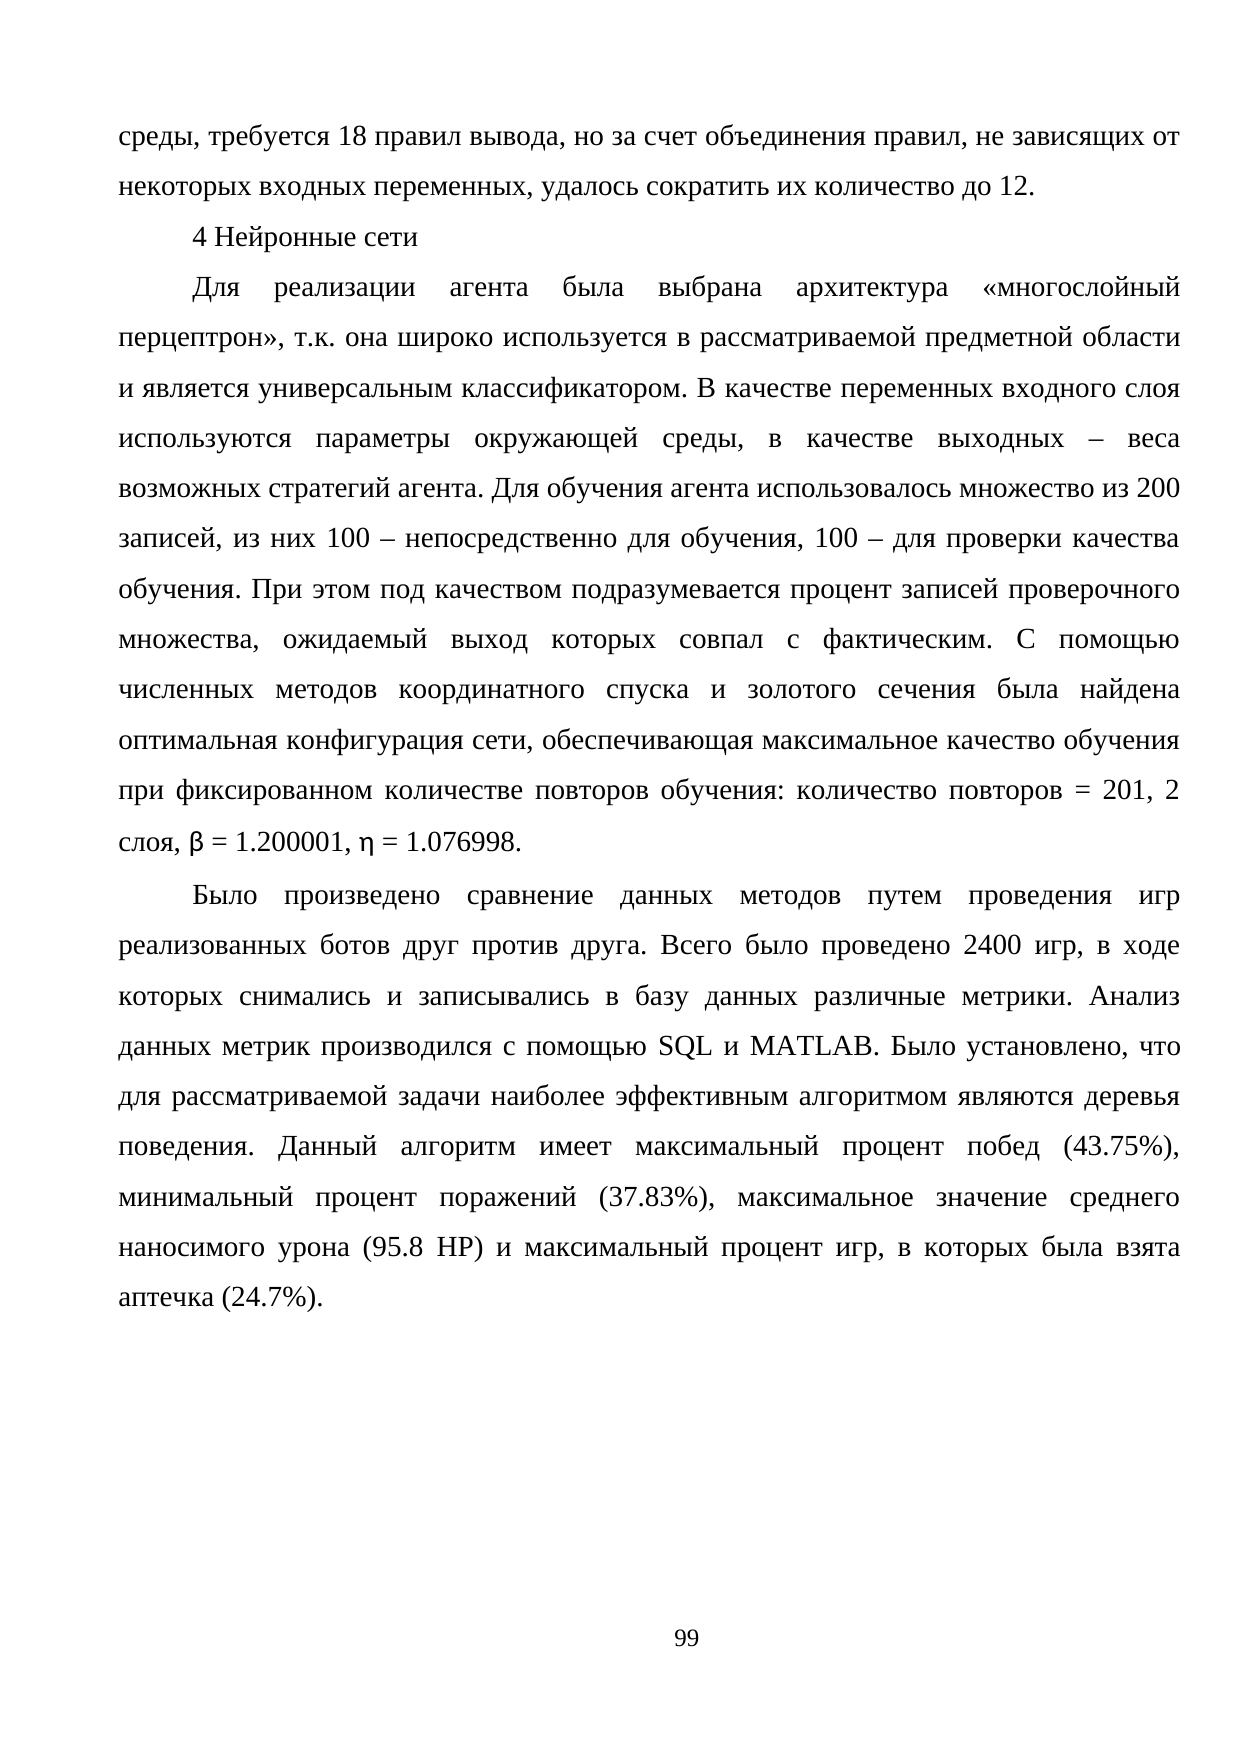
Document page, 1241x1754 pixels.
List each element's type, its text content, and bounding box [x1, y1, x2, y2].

text Было произведено сравнение данных методов путем проведения игр реализованных ботов друг против друга. Всего было проведено 2400 игр, в ходе которых снимались и записывались в базу данных различные метрики. Анализ данных метрик производился с помощью SQL и MATLAB. Было установлено, что для рассматриваемой задачи наиболее эффективным алгоритмом являются деревья поведения. Данный алгоритм имеет максимальный процент побед (43.75%), минимальный процент поражений (37.83%), максимальное значение среднего наносимого урона (95.8 HP) и максимальный процент игр, в которых была взята аптечка (24.7%). [118, 877, 1181, 1313]
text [118, 118, 1181, 202]
text 4 Нейронные сети [118, 219, 1181, 252]
text Для реализации агента была выбрана архитектура «многослойный перцептрон», т.к. она широко используется в рассматриваемой предметной области и является универсальным классификатором. В качестве переменных входного слоя используются параметры окружающей среды, в качестве выходных – веса возможных стратегий агента. Для обучения агента использовалось множество из 200 записей, из них 100 – непосредственно для обучения, 100 – для проверки качества обучения. При этом под качеством подразумевается процент записей проверочного множества, ожидаемый выход которых совпал с фактическим. С помощью численных методов координатного спуска и золотого сечения была найдена оптимальная конфигурация сети, обеспечивающая максимальное качество обучения при фиксированном количестве повторов обучения: количество повторов = 201, 2 слоя, β = 1.200001, η = 1.076998. [118, 269, 1181, 859]
